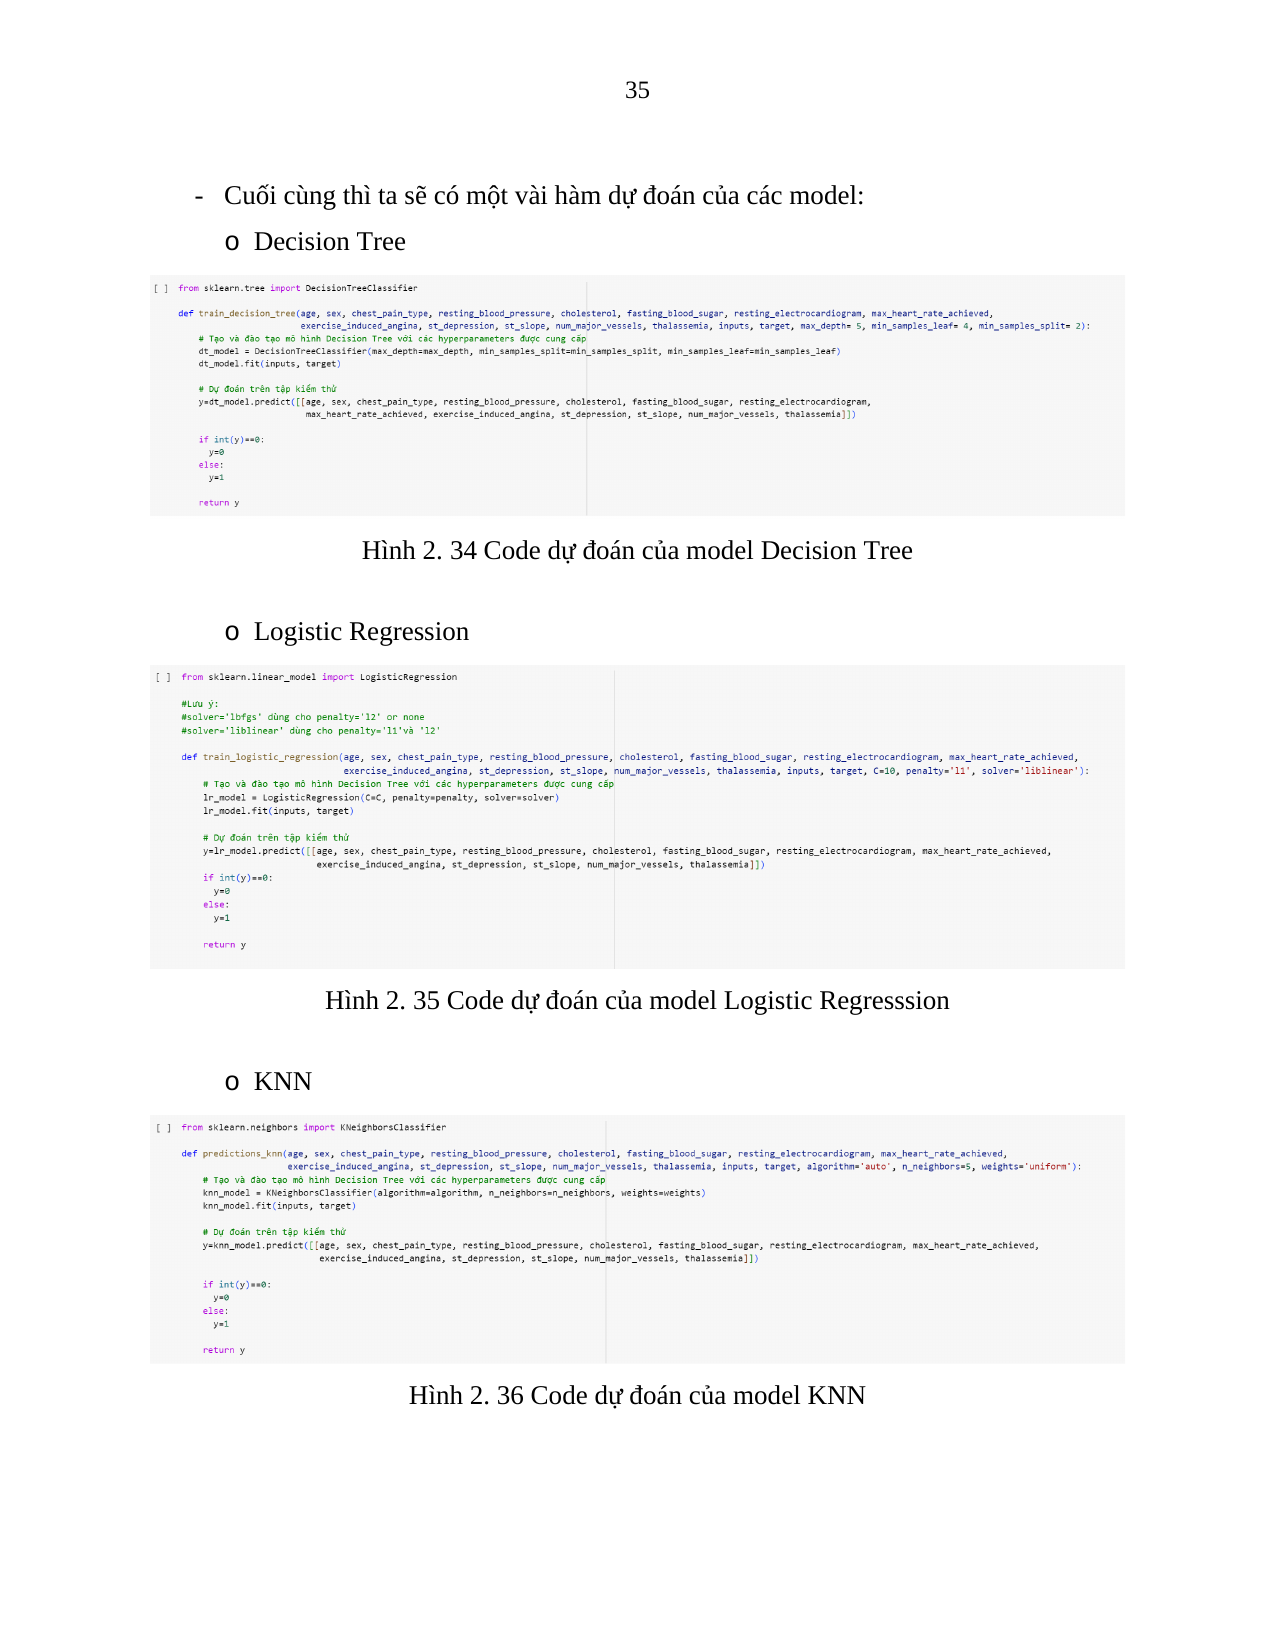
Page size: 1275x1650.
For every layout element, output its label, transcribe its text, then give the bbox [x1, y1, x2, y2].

list KNN [224, 1065, 1125, 1099]
picture [150, 665, 1125, 969]
picture [150, 1115, 1125, 1364]
list Decision Tree [224, 225, 1125, 259]
list Logistic Regression [224, 615, 1125, 648]
picture [150, 275, 1125, 519]
list Cuối cùng thì ta sẽ có một vài hàm dự đoán của các model: [194, 179, 1125, 210]
